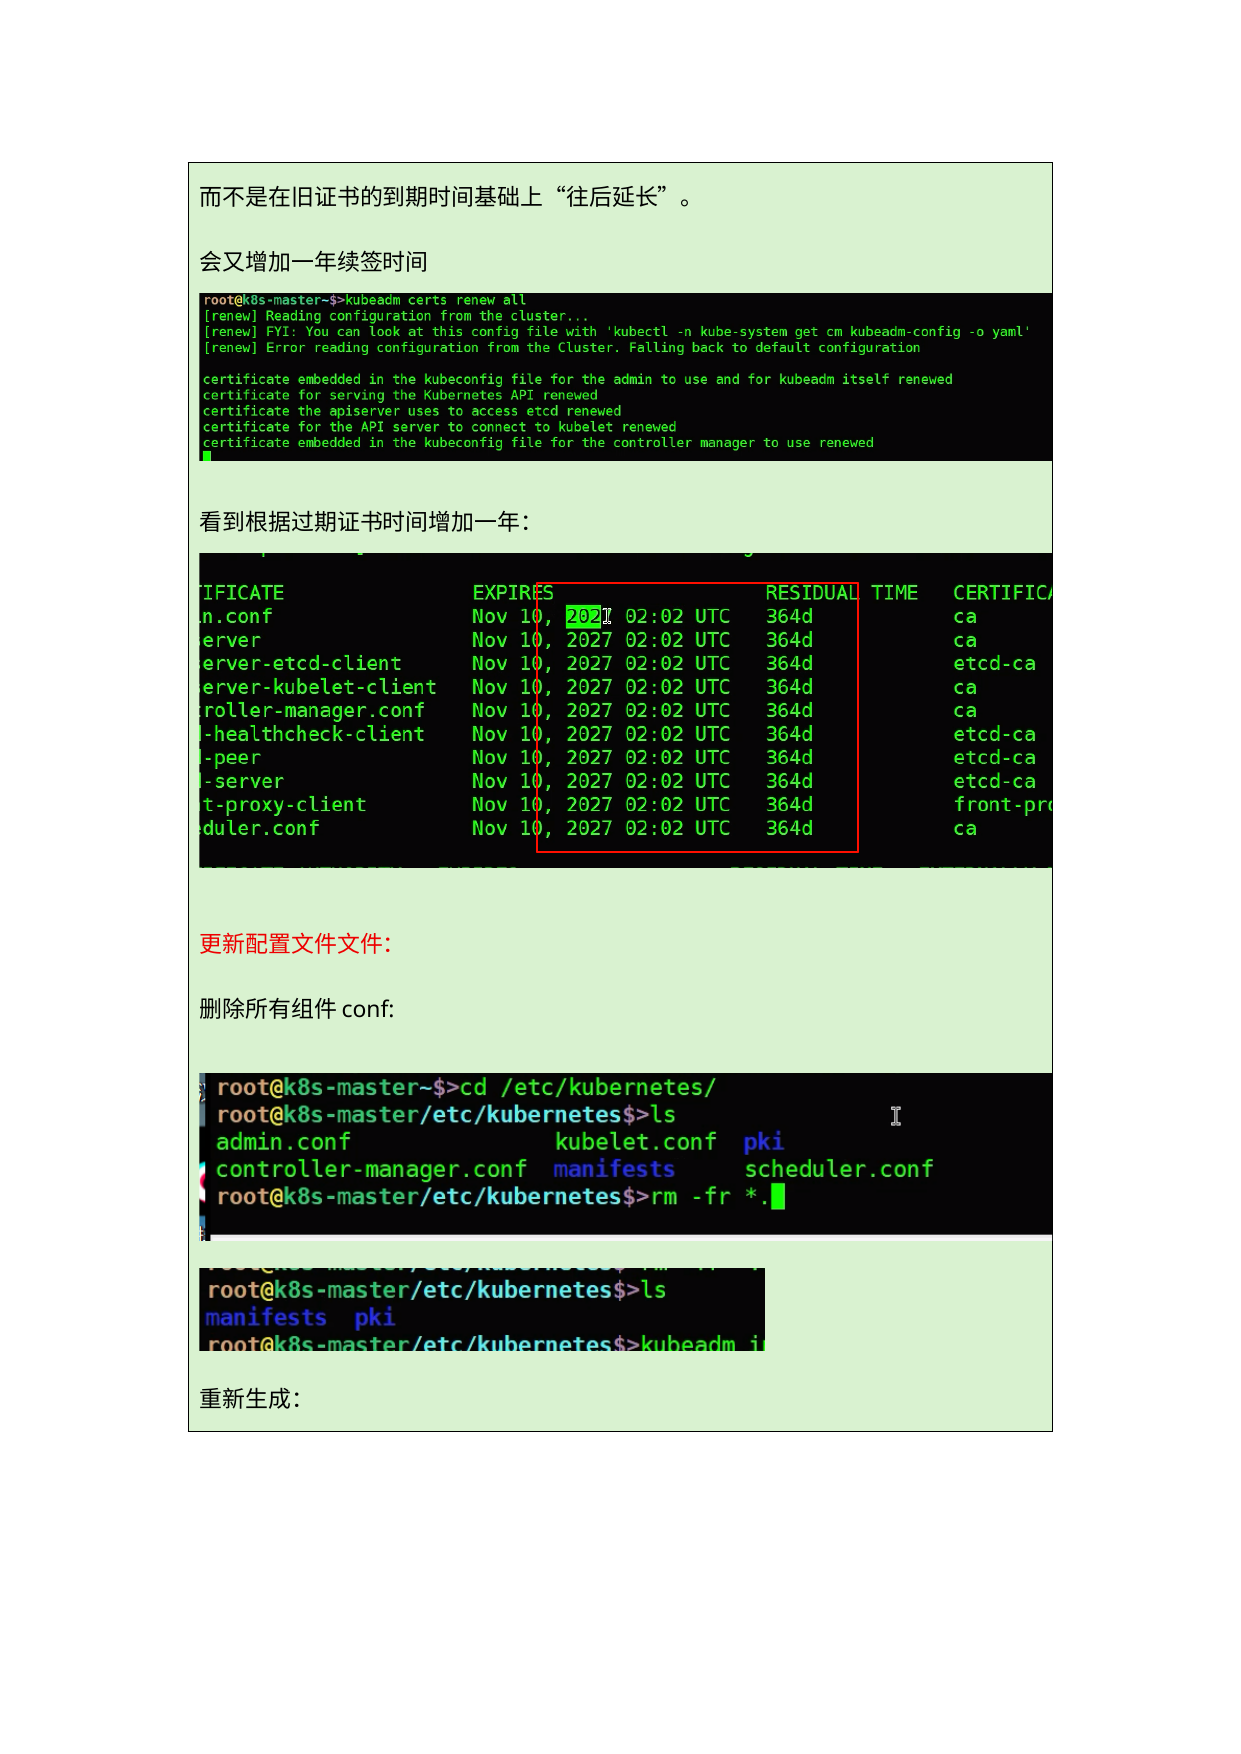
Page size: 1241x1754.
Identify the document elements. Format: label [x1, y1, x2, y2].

picture [199, 1073, 1053, 1241]
picture [199, 553, 1053, 868]
picture [199, 1268, 765, 1351]
table_header [189, 163, 1052, 1431]
picture [199, 293, 1053, 461]
